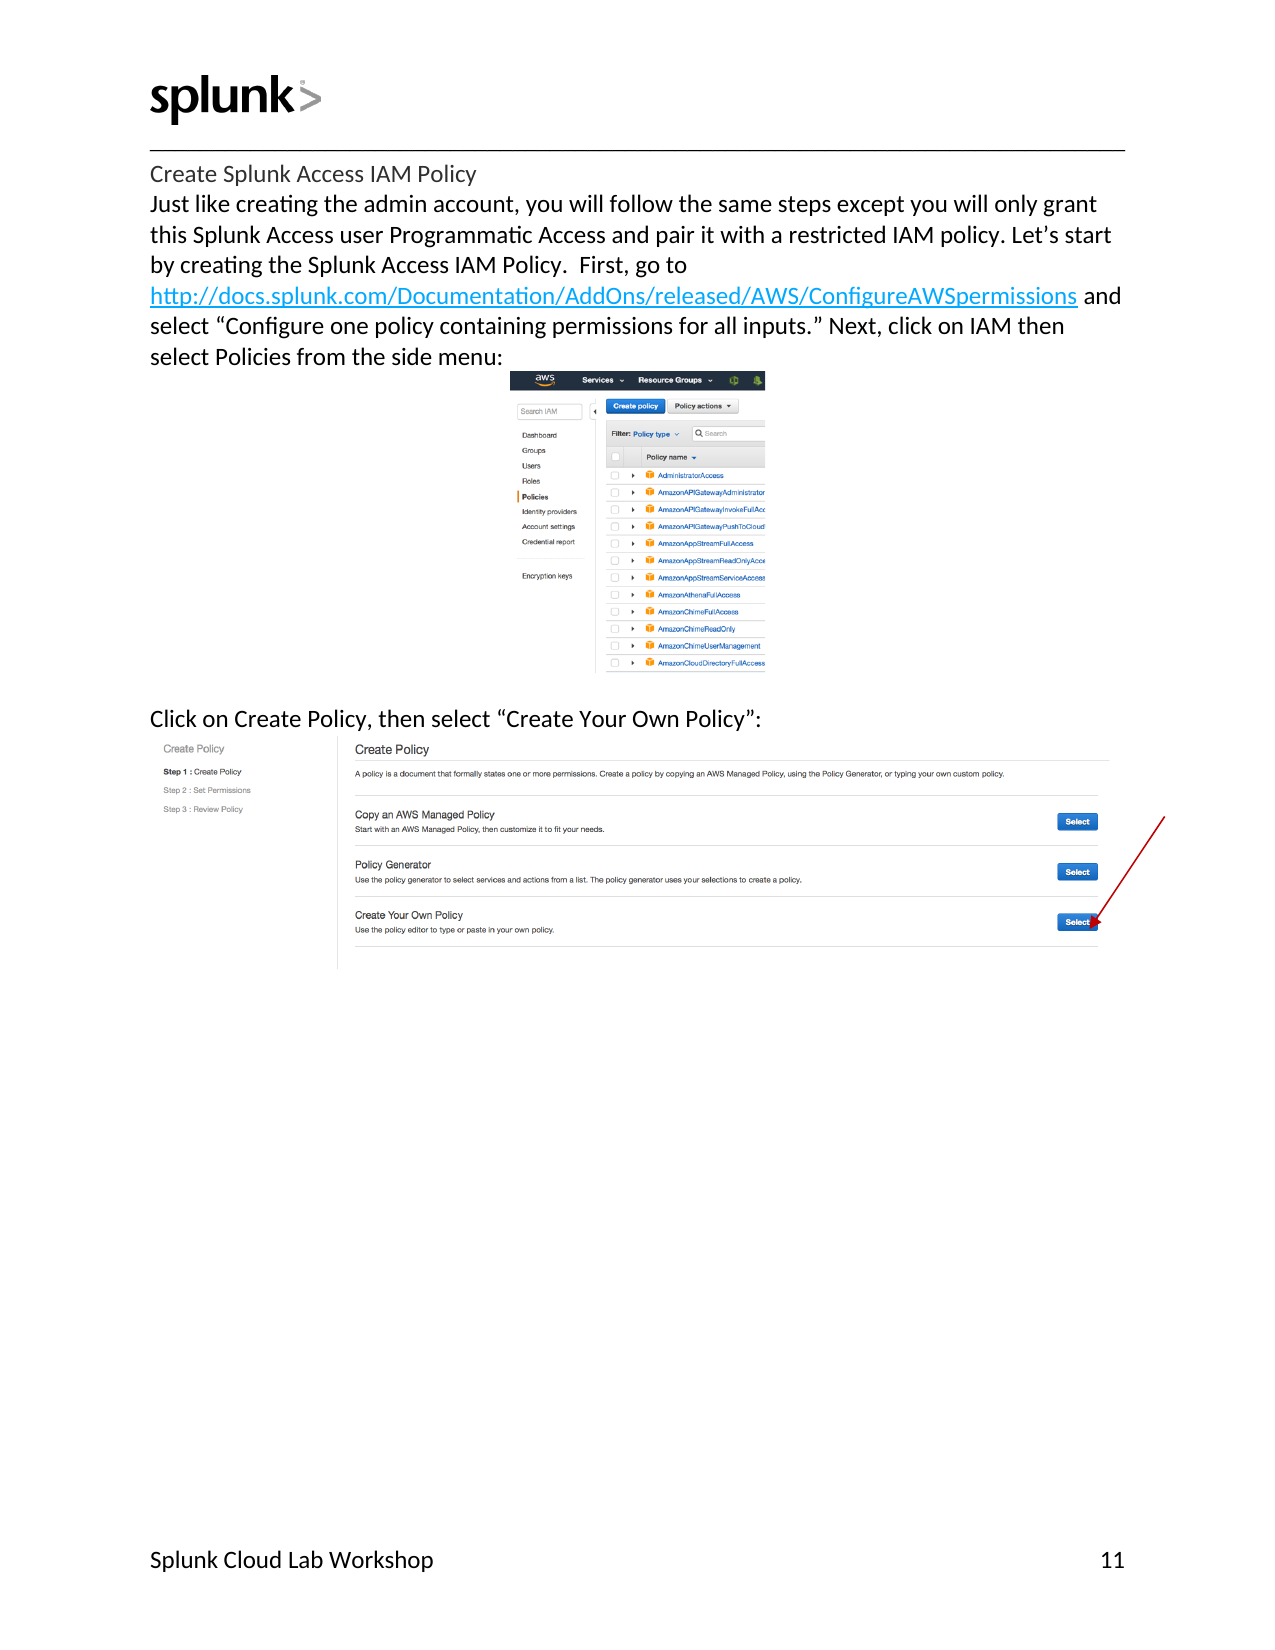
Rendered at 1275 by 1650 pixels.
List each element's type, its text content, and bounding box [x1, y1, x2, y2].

subtitle Create Splunk Access IAM Policy [150, 158, 1125, 188]
text Click on Create Policy, then select “Create Your Own Policy”: [150, 703, 1125, 733]
text select “Configure one policy containing permissions for all inputs.” Next, click on IAM then select Policies from the side menu: [150, 311, 1125, 372]
text Just like creating the admin account, you will follow the same steps except you will only grant this Splunk Access user Programmatic Access and pair it with a restricted IAM policy. Let’s start by creating the Splunk Access IAM Policy. First, go to http://docs.splunk.com/Documentation/AddOns/released/AWS/ConfigureAWSpermissions and [150, 188, 1125, 311]
picture [150, 733, 1125, 969]
picture [510, 371, 766, 673]
picture [150, 75, 321, 125]
